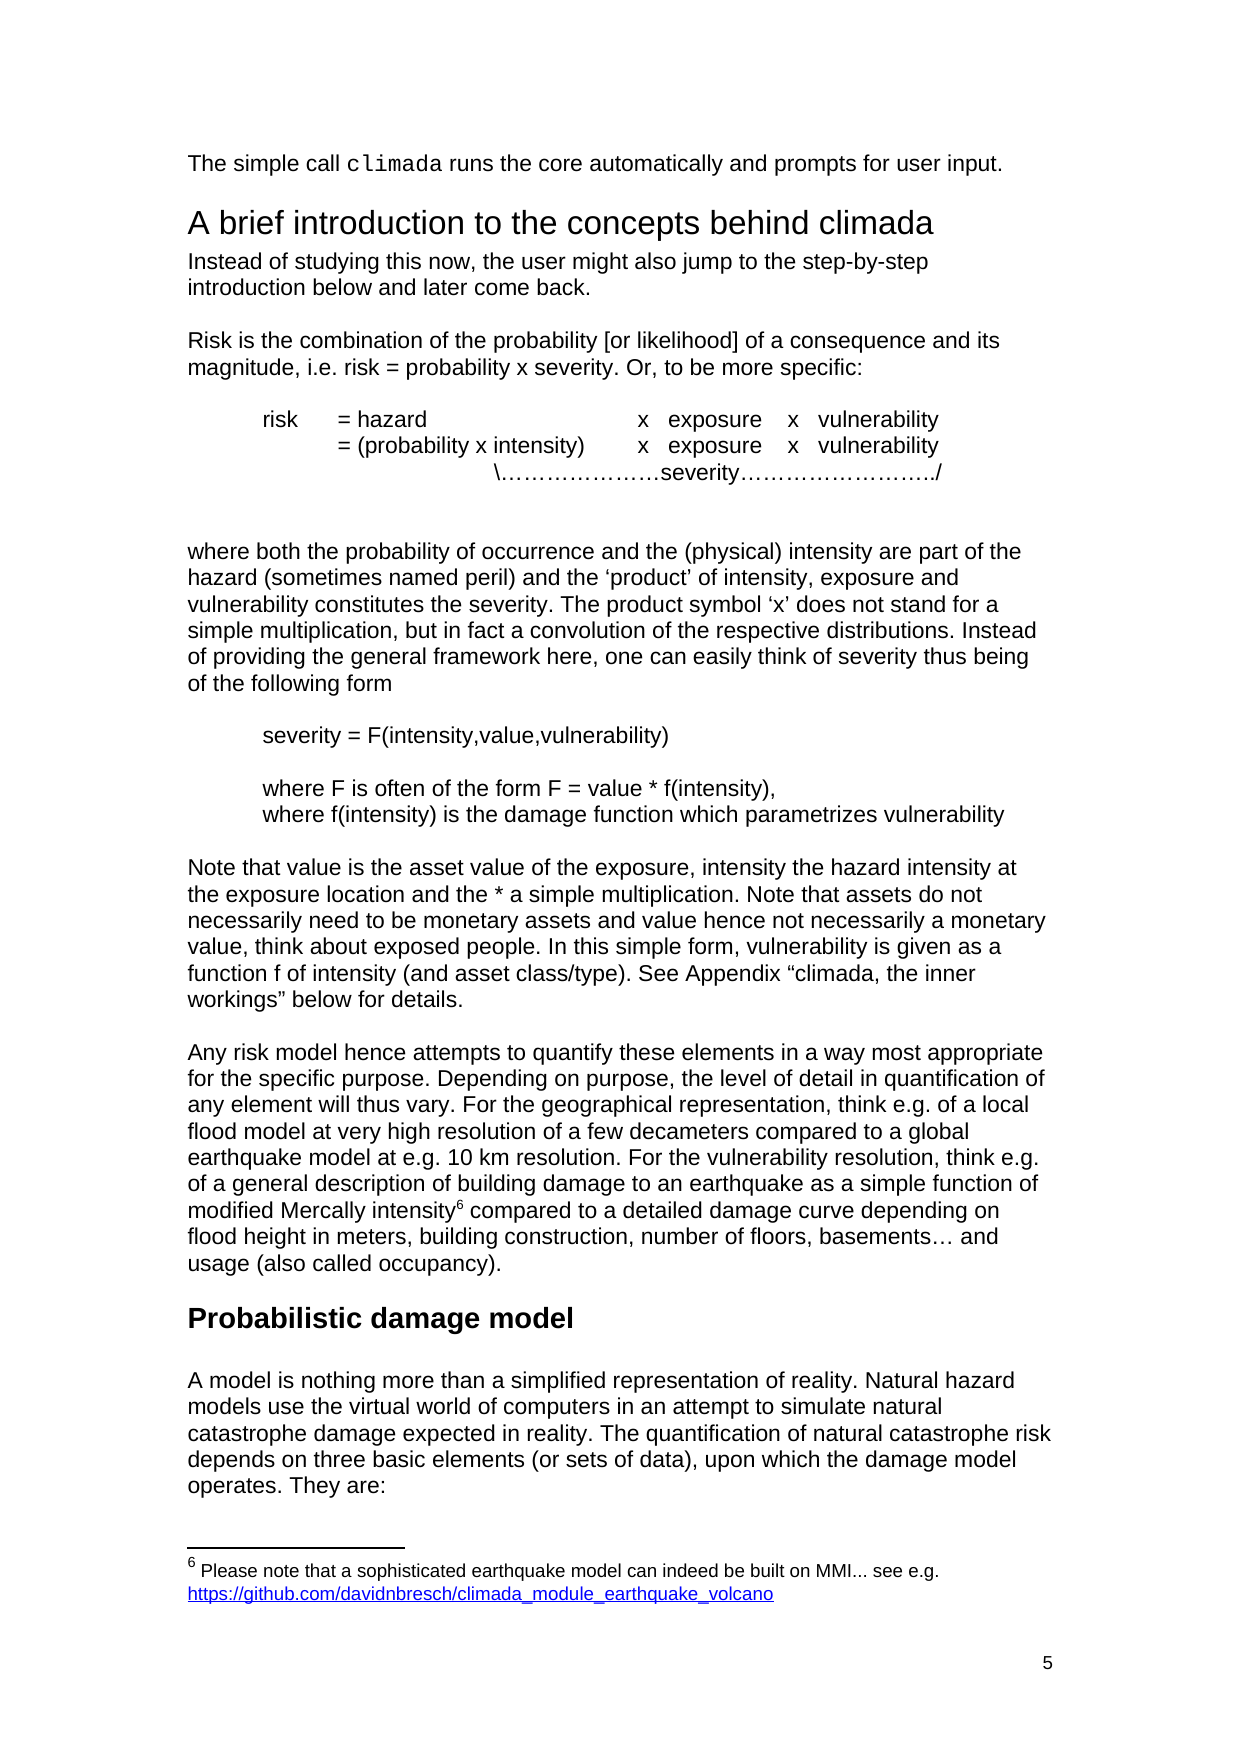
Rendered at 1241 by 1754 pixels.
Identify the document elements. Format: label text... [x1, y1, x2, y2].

text Instead of studying this now, the user might also jump to the step-by-step introduction below and later come back. [187, 248, 1053, 301]
text where both the probability of occurrence and the (physical) intensity are part of the hazard (sometimes named peril) and the ‘product’ of intensity, exposure and vulnerability constitutes the severity. The product symbol ‘x’ does not stand for a simple multiplication, but in fact a convolution of the respective distributions. Instead of providing the general framework here, one can easily think of severity thus being of the following form [187, 538, 1053, 696]
text where f(intensity) is the damage function which parametrizes vulnerability [262, 801, 1053, 828]
text = (probability x intensity) x exposure x vulnerability [187, 432, 1053, 459]
text where F is often of the form F = value * f(intensity), [262, 749, 1053, 801]
text severity = F(intensity,value,vulnerability) [262, 722, 1053, 749]
text The simple call climada runs the core automatically and prompts for user input. [187, 150, 1053, 178]
text Risk is the combination of the probability [or likelihood] of a consequence and its magnitude, i.e. risk = probability x severity. Or, to be more specific: [187, 327, 1053, 380]
text Note that value is the asset value of the exposure, intensity the hazard intensity at the exposure location and the * a simple multiplication. Note that assets do not necessarily need to be monetary assets and value hence not necessarily a monetary value, think about exposed people. In this simple form, vulnerability is given as a function f of intensity (and asset class/type). See Appendix “climada, the inner workings” below for details. [187, 854, 1053, 1012]
text A model is nothing more than a simplified representation of reality. Natural hazard models use the virtual world of computers in an attempt to simulate natural catastrophe damage expected in reality. The quantification of natural catastrophe risk depends on three basic elements (or sets of data), upon which the damage model operates. They are: [187, 1367, 1053, 1499]
subtitle A brief introduction to the concepts behind climada [187, 203, 1053, 242]
text risk = hazard x exposure x vulnerability [187, 406, 1053, 432]
text \…………………severity……………………../ [187, 459, 1053, 485]
text Any risk model hence attempts to quantify these elements in a way most appropriate for the specific purpose. Depending on purpose, the level of detail in quantification of any element will thus vary. For the geographical representation, think e.g. of a local flood model at very high resolution of a few decameters compared to a global earthquake model at e.g. 10 km resolution. For the vulnerability resolution, think e.g. of a general description of building damage to an earthquake as a simple function of modified Mercally intensity compared to a detailed damage curve depending on flood height in meters, building construction, number of floors, basements… and usage (also called occupancy). [187, 1039, 1053, 1276]
subtitle Probabilistic damage model [187, 1301, 1053, 1334]
